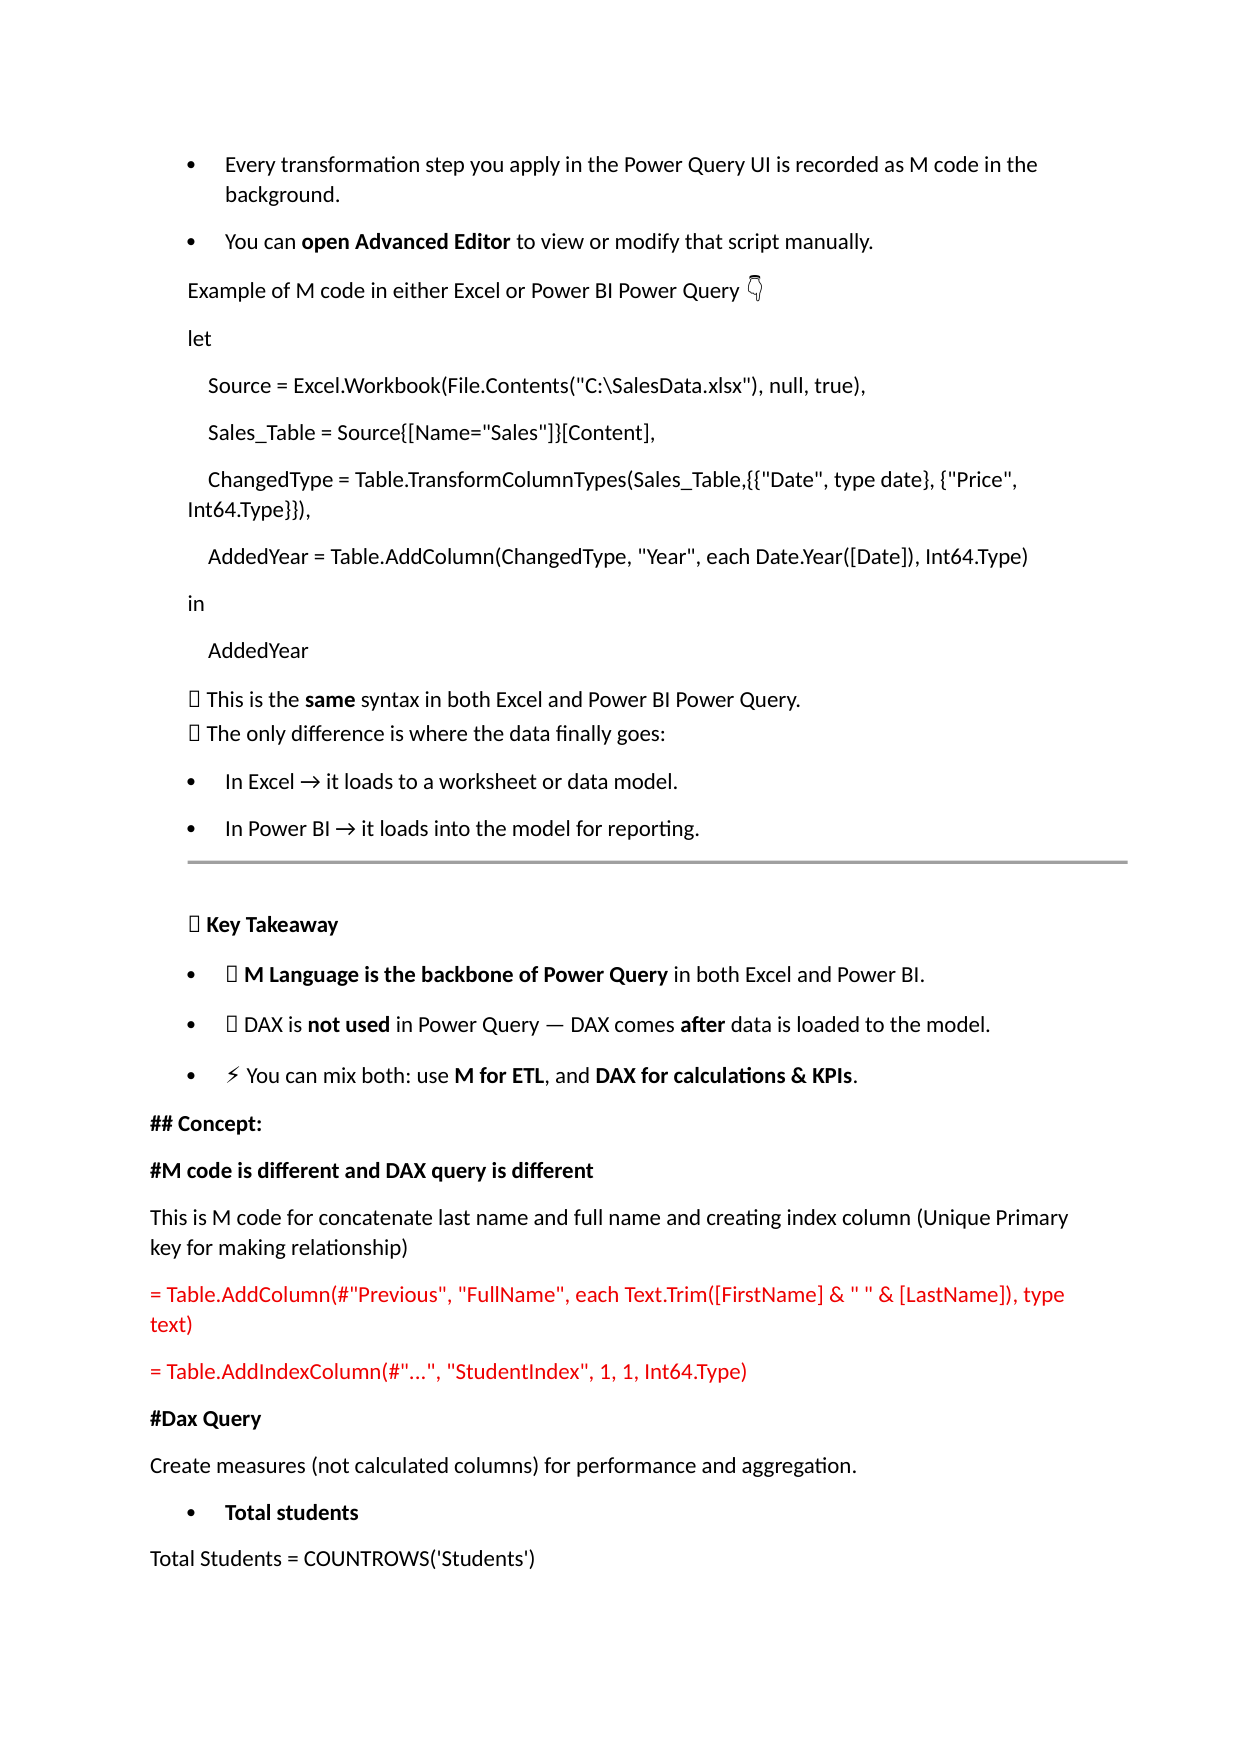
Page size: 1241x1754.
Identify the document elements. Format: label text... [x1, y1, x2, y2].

list 🧠 DAX is not used in Power Query — DAX comes after data is loaded to the model. [187, 1008, 1090, 1039]
list In Power BI → it loads into the model for reporting. [187, 814, 1090, 842]
list In Excel → it loads to a worksheet or data model. [187, 767, 1090, 795]
list You can open Advanced Editor to view or modify that script manually. [187, 227, 1090, 255]
text Source = Excel.Workbook(File.Contents("C:\SalesData.xlsx"), null, true), [187, 371, 1090, 399]
text in [187, 589, 1090, 617]
list ✅ M Language is the backbone of Power Query in both Excel and Power BI. [187, 958, 1090, 989]
text ## Concept: [150, 1109, 1090, 1137]
text Total Students = COUNTROWS('Students') [150, 1544, 1090, 1573]
list Every transformation step you apply in the Power Query UI is recorded as M code in the background. [187, 150, 1090, 208]
text Create measures (not calculated columns) for performance and aggregation. [150, 1451, 1090, 1479]
text AddedYear [187, 636, 1090, 664]
text 🔸 This is the same syntax in both Excel and Power BI Power Query. 🔸 The only difference is where the data finally goes: [187, 683, 1090, 748]
text Example of M code in either Excel or Power BI Power Query 👇 [187, 274, 1090, 305]
text let [187, 324, 1090, 352]
text 📝 Key Takeaway [187, 907, 1090, 939]
text #Dax Query [150, 1404, 1090, 1432]
text = Table.AddIndexColumn(#"...", "StudentIndex", 1, 1, Int64.Type) [150, 1357, 1090, 1385]
list Total students [187, 1498, 1090, 1526]
text This is M code for concatenate last name and full name and creating index column (Unique Primary key for making relationship) [150, 1203, 1090, 1261]
text #M code is different and DAX query is different [150, 1156, 1090, 1184]
text = Table.AddColumn(#"Previous", "FullName", each Text.Trim([FirstName] & " " & [LastName]), type text) [150, 1280, 1090, 1338]
text ChangedType = Table.TransformColumnTypes(Sales_Table,{{"Date", type date}, {"Price", Int64.Type}}), [187, 465, 1090, 523]
text AddedYear = Table.AddColumn(ChangedType, "Year", each Date.Year([Date]), Int64.Type) [187, 542, 1090, 570]
text Sales_Table = Source{[Name="Sales"]}[Content], [187, 418, 1090, 446]
list ⚡ You can mix both: use M for ETL, and DAX for calculations & KPIs. [187, 1059, 1090, 1090]
